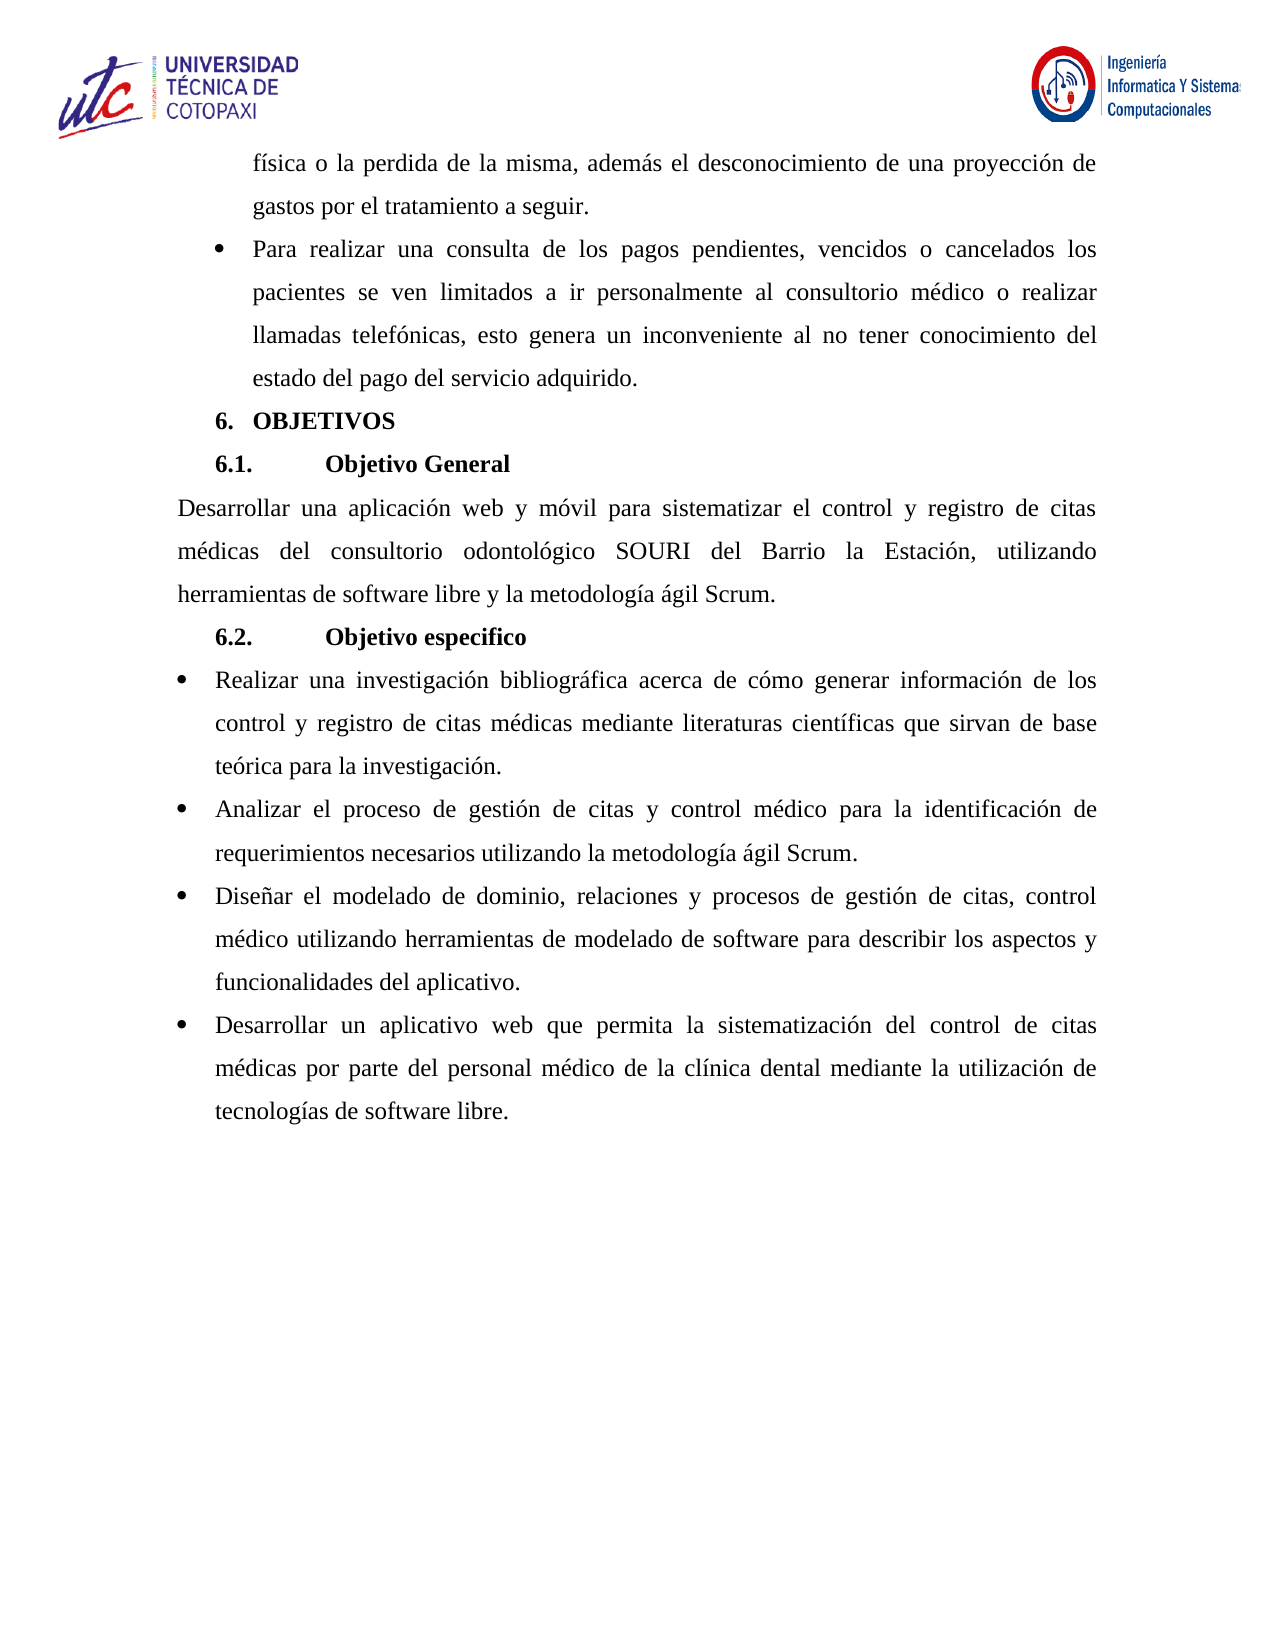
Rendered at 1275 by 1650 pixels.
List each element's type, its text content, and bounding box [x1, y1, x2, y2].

list Objetivo especifico [215, 622, 1098, 651]
list Desarrollar un aplicativo web que permita la sistematización del control de citas médicas por parte del personal médico de la clínica dental mediante la utilización de tecnologías de software libre. [177, 1010, 1098, 1125]
text Desarrollar una aplicación web y móvil para sistematizar el control y registro de citas médicas del consultorio odontológico SOURI del Barrio la Estación, utilizando herramientas de software libre y la metodología ágil Scrum. [177, 493, 1098, 608]
list Para realizar una consulta de los pagos pendientes, vencidos o cancelados los pacientes se ven limitados a ir personalmente al consultorio médico o realizar llamadas telefónicas, esto genera un inconveniente al no tener conocimiento del estado del pago del servicio adquirido. [215, 234, 1098, 392]
list OBJETIVOS [215, 406, 1098, 435]
picture [1031, 46, 1241, 122]
picture [58, 53, 298, 139]
list Analizar el proceso de gestión de citas y control médico para la identificación de requerimientos necesarios utilizando la metodología ágil Scrum. [177, 794, 1098, 866]
list Realizar una investigación bibliográfica acerca de cómo generar información de los control y registro de citas médicas mediante literaturas científicas que sirvan de base teórica para la investigación. [177, 665, 1098, 780]
list Objetivo General [215, 449, 1098, 478]
list Diseñar el modelado de dominio, relaciones y procesos de gestión de citas, control médico utilizando herramientas de modelado de software para describir los aspectos y funcionalidades del aplicativo. [177, 881, 1098, 996]
